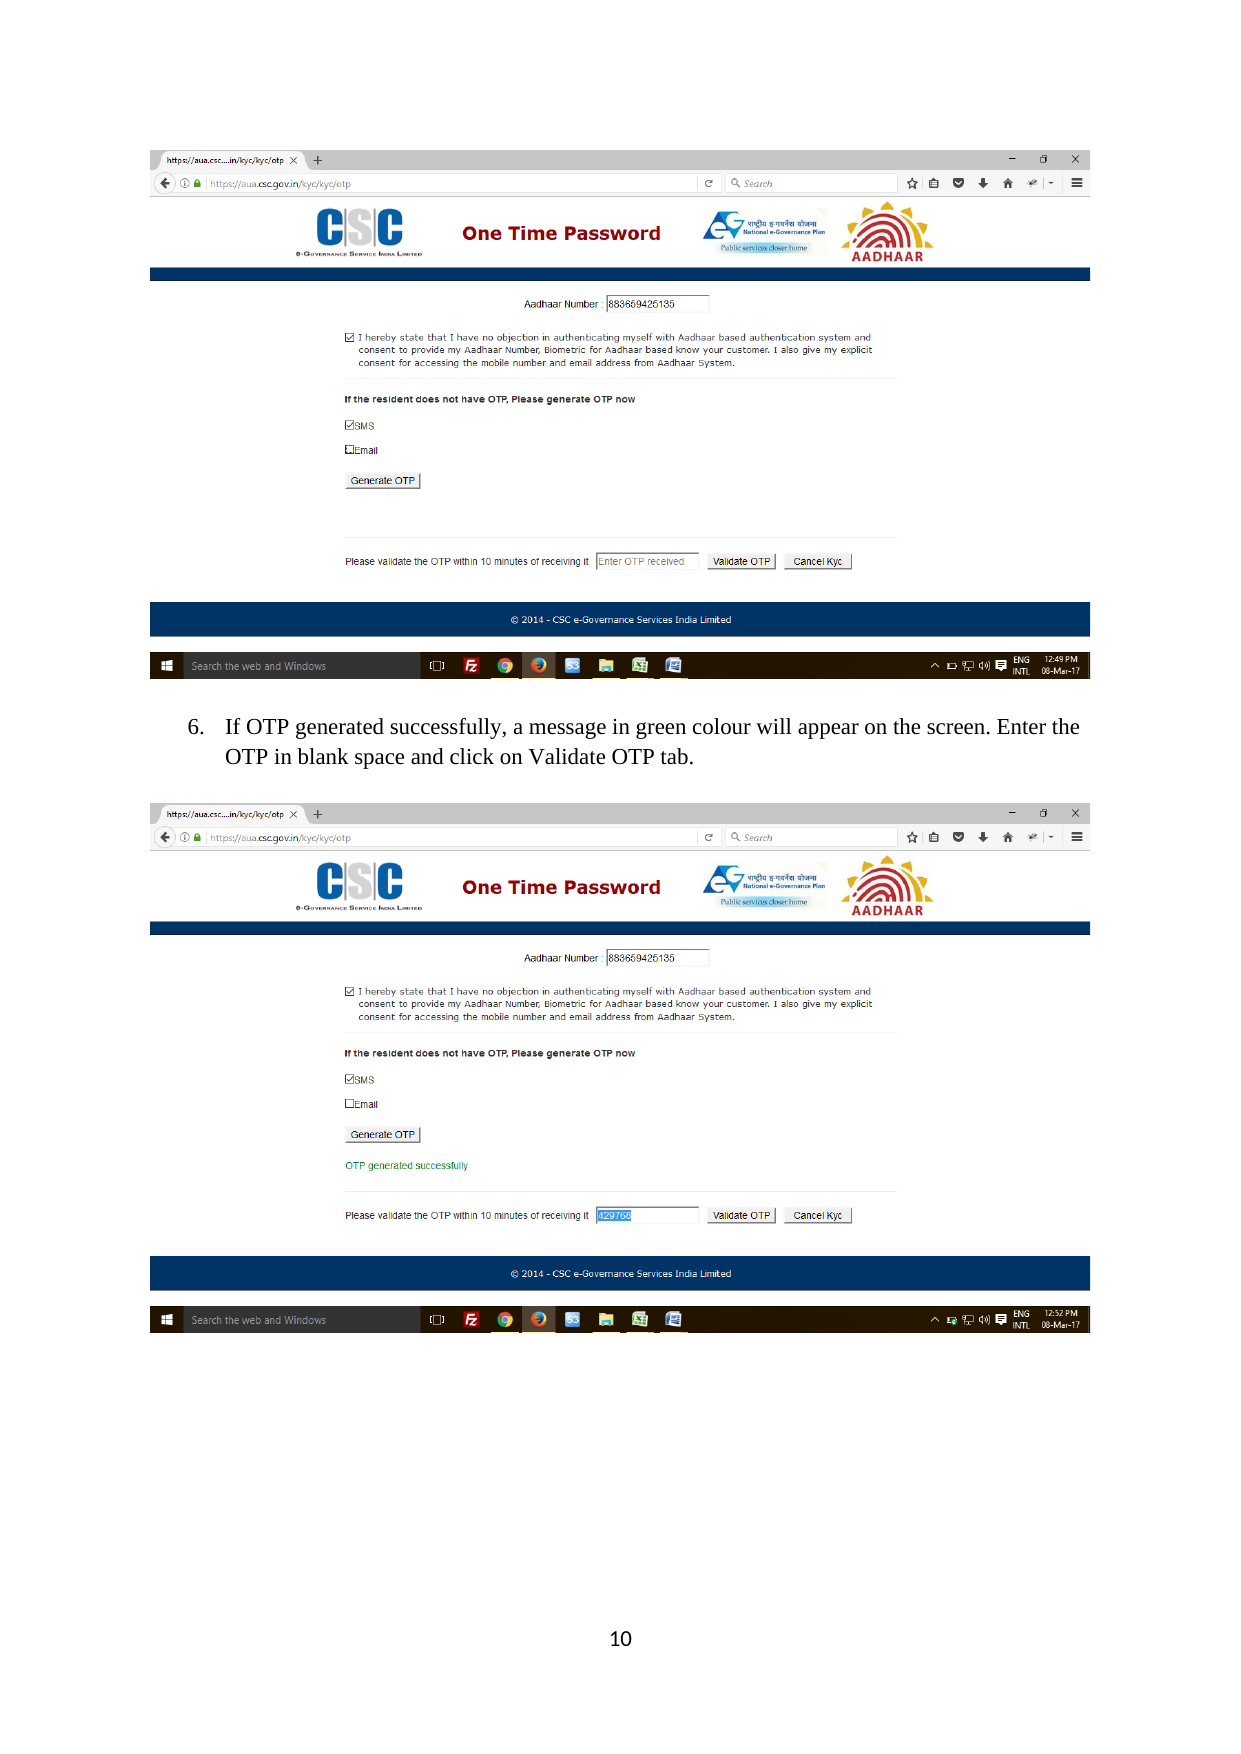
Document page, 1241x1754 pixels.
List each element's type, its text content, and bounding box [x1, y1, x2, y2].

list If OTP generated successfully, a message in green colour will appear on the screen. Enter the OTP in blank space and click on Validate OTP tab. [187, 713, 1090, 769]
picture [150, 803, 1091, 1333]
picture [150, 150, 1091, 679]
